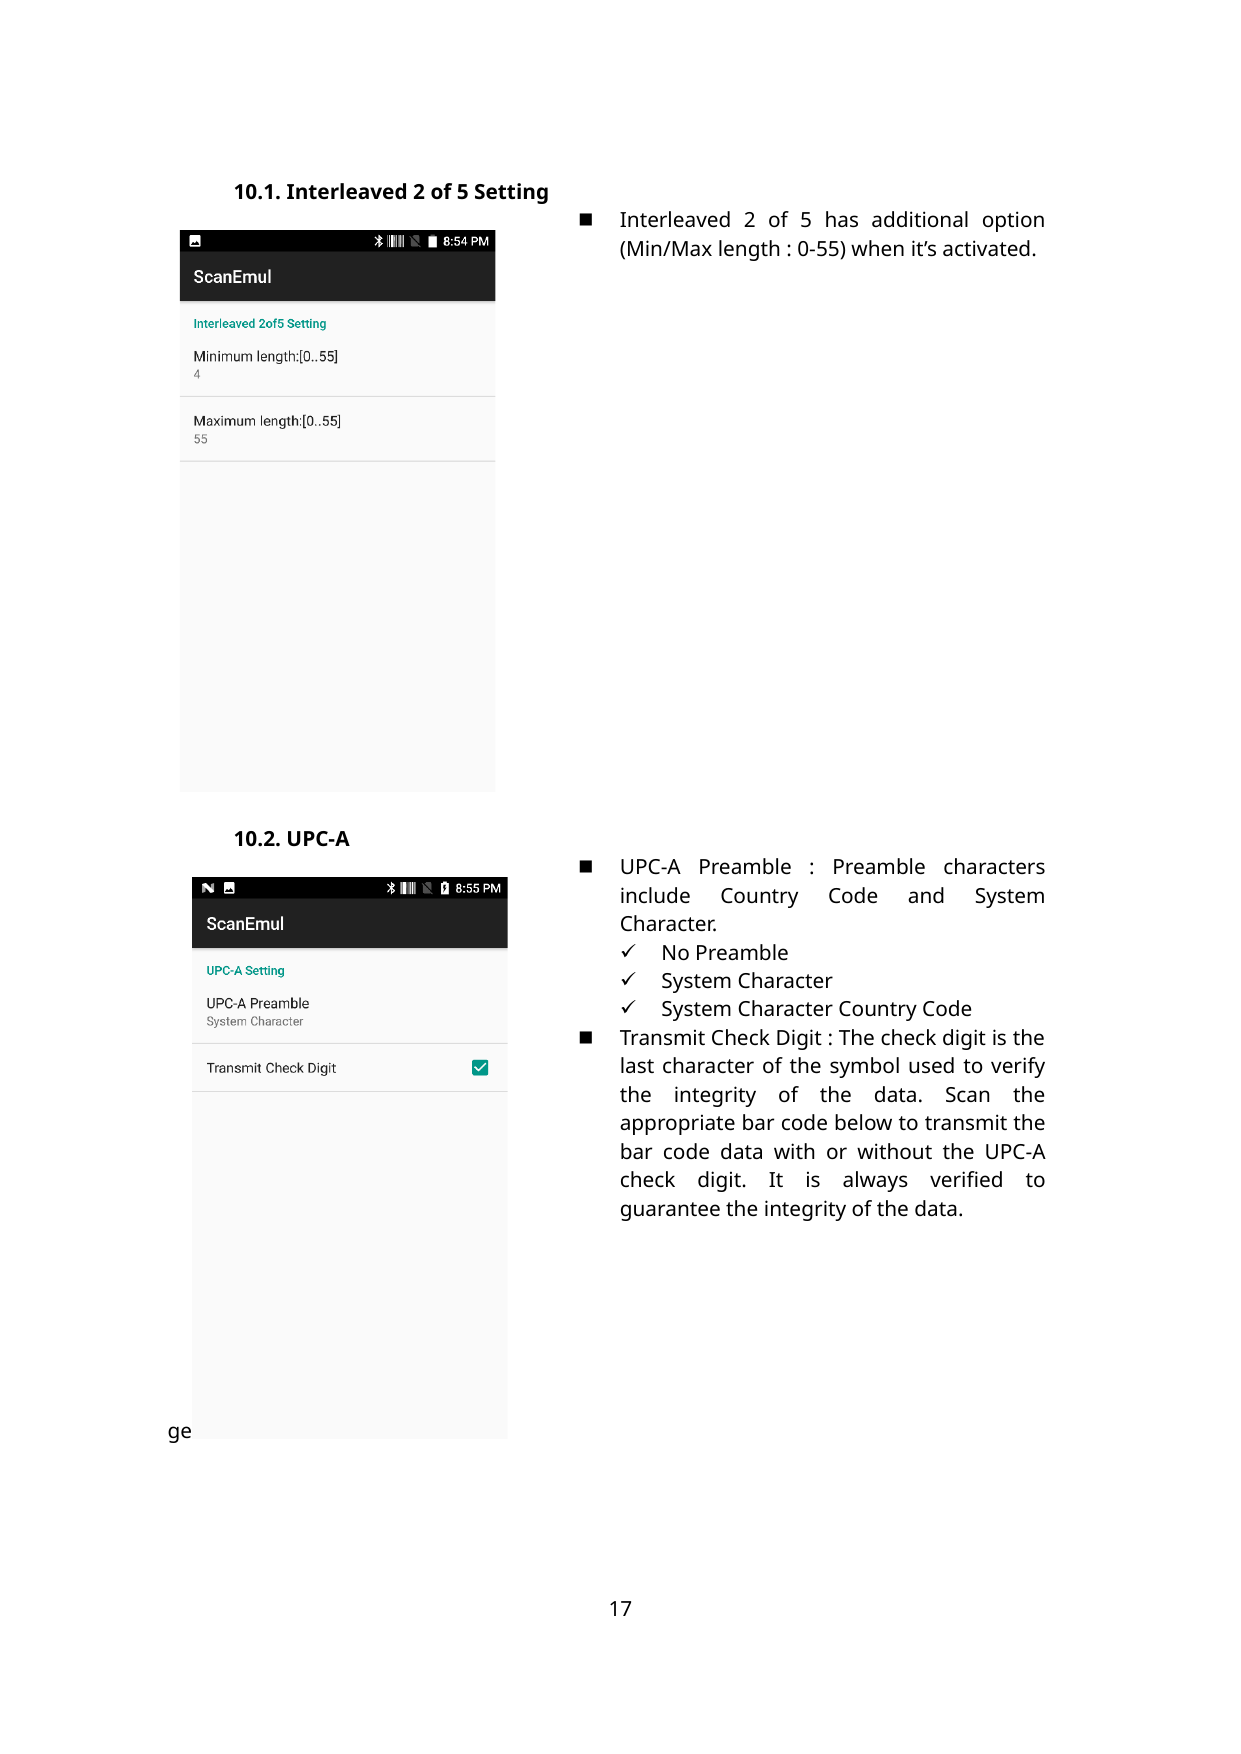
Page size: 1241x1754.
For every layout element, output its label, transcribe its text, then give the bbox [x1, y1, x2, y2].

table_header [150, 206, 525, 796]
table_header ge [150, 853, 525, 1448]
picture [192, 877, 508, 1439]
subtitle 10.1. Interleaved 2 of 5 Setting [233, 177, 1090, 206]
picture [179, 230, 496, 792]
table_header UPC-A Preamble : Preamble characters include Country Code and System Character. No Preamble System Character System Character Country Code Transmit Check Digit : The check digit is the last character of the symbol used to verify the integrity of the data. Scan the appropriate bar code below to transmit the bar code data with or without the UPC-A check digit. It is always verified to guarantee the integrity of the data. [525, 853, 1057, 1448]
table_header Interleaved 2 of 5 has additional option (Min/Max length : 0-55) when it’s activated. [525, 206, 1057, 796]
subtitle 10.2. UPC-A [233, 824, 1090, 852]
